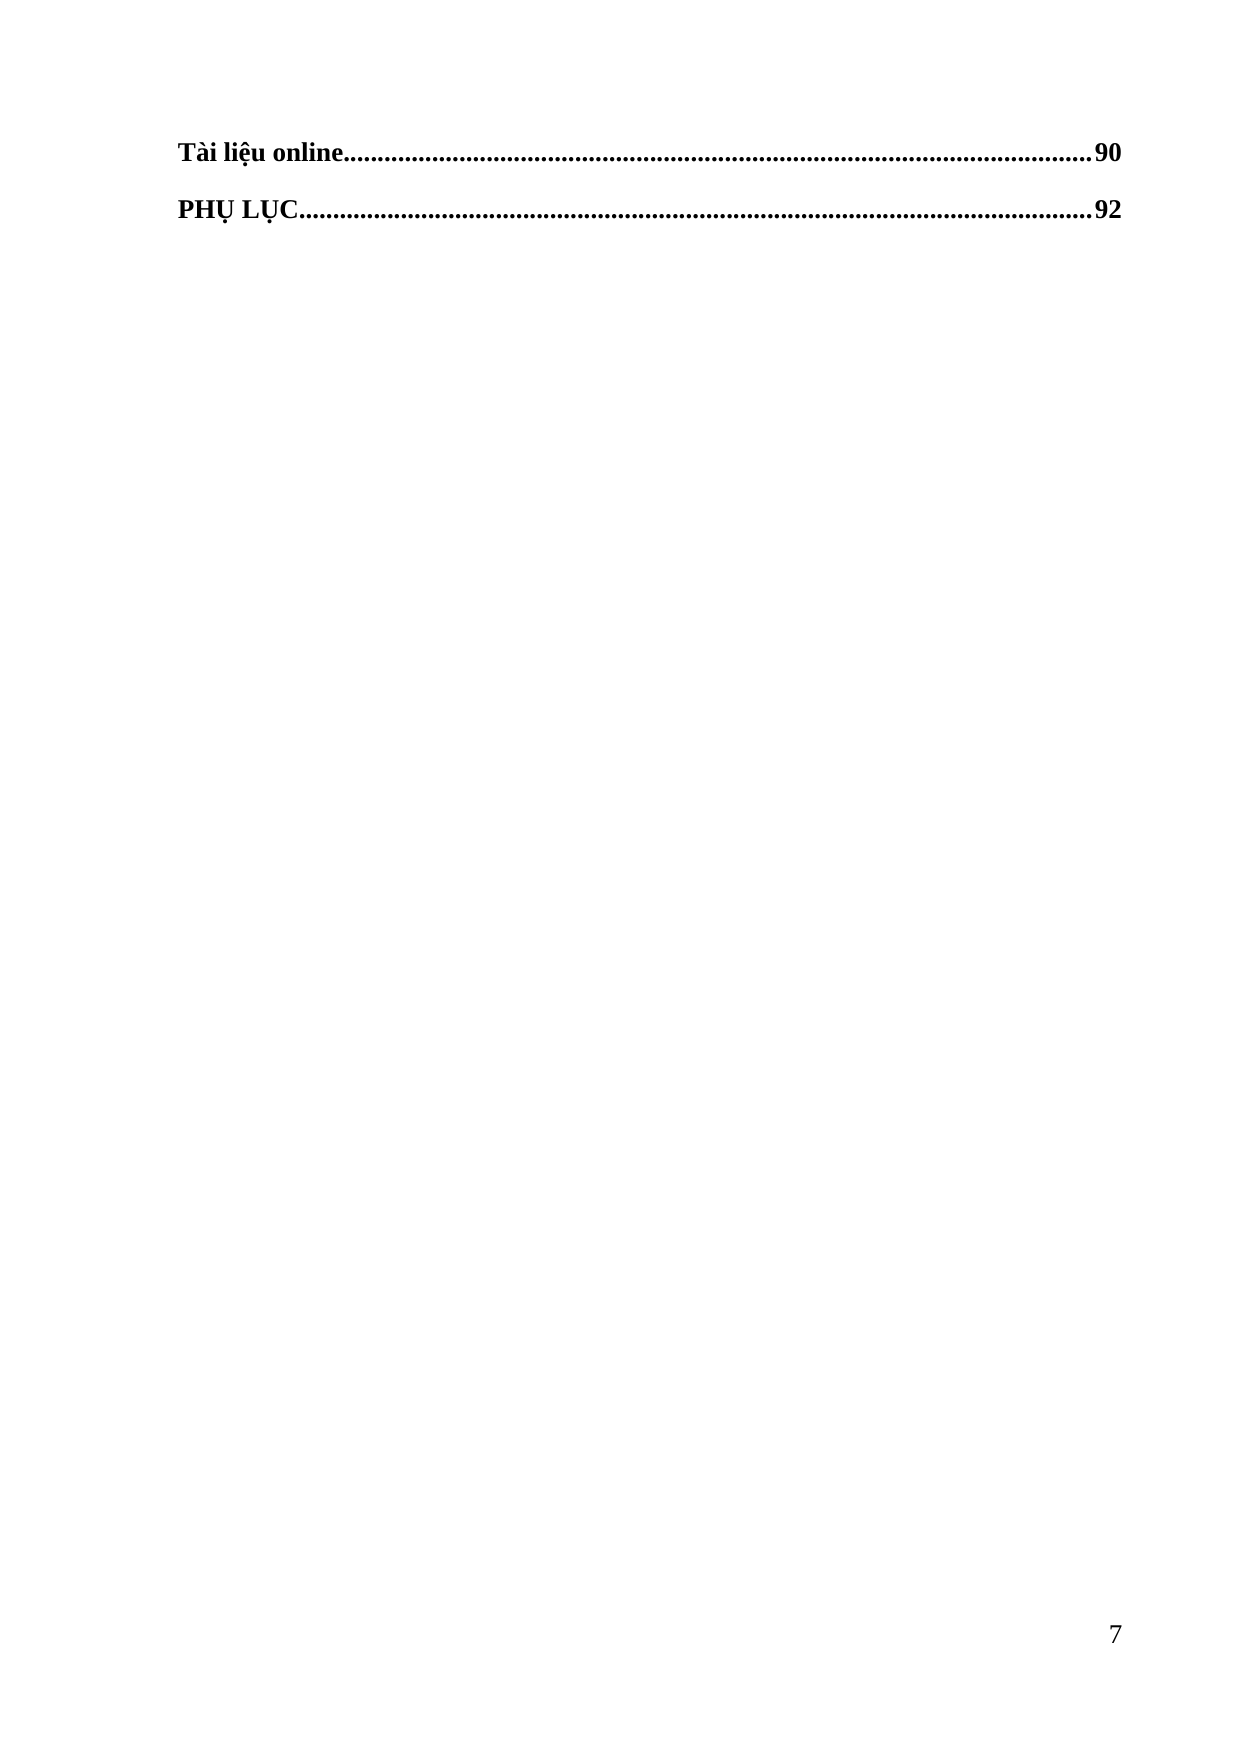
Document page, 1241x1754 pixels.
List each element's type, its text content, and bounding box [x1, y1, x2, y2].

text Tài liệu online 90 [177, 136, 1122, 167]
text PHỤ LỤC 92 [177, 193, 1122, 224]
